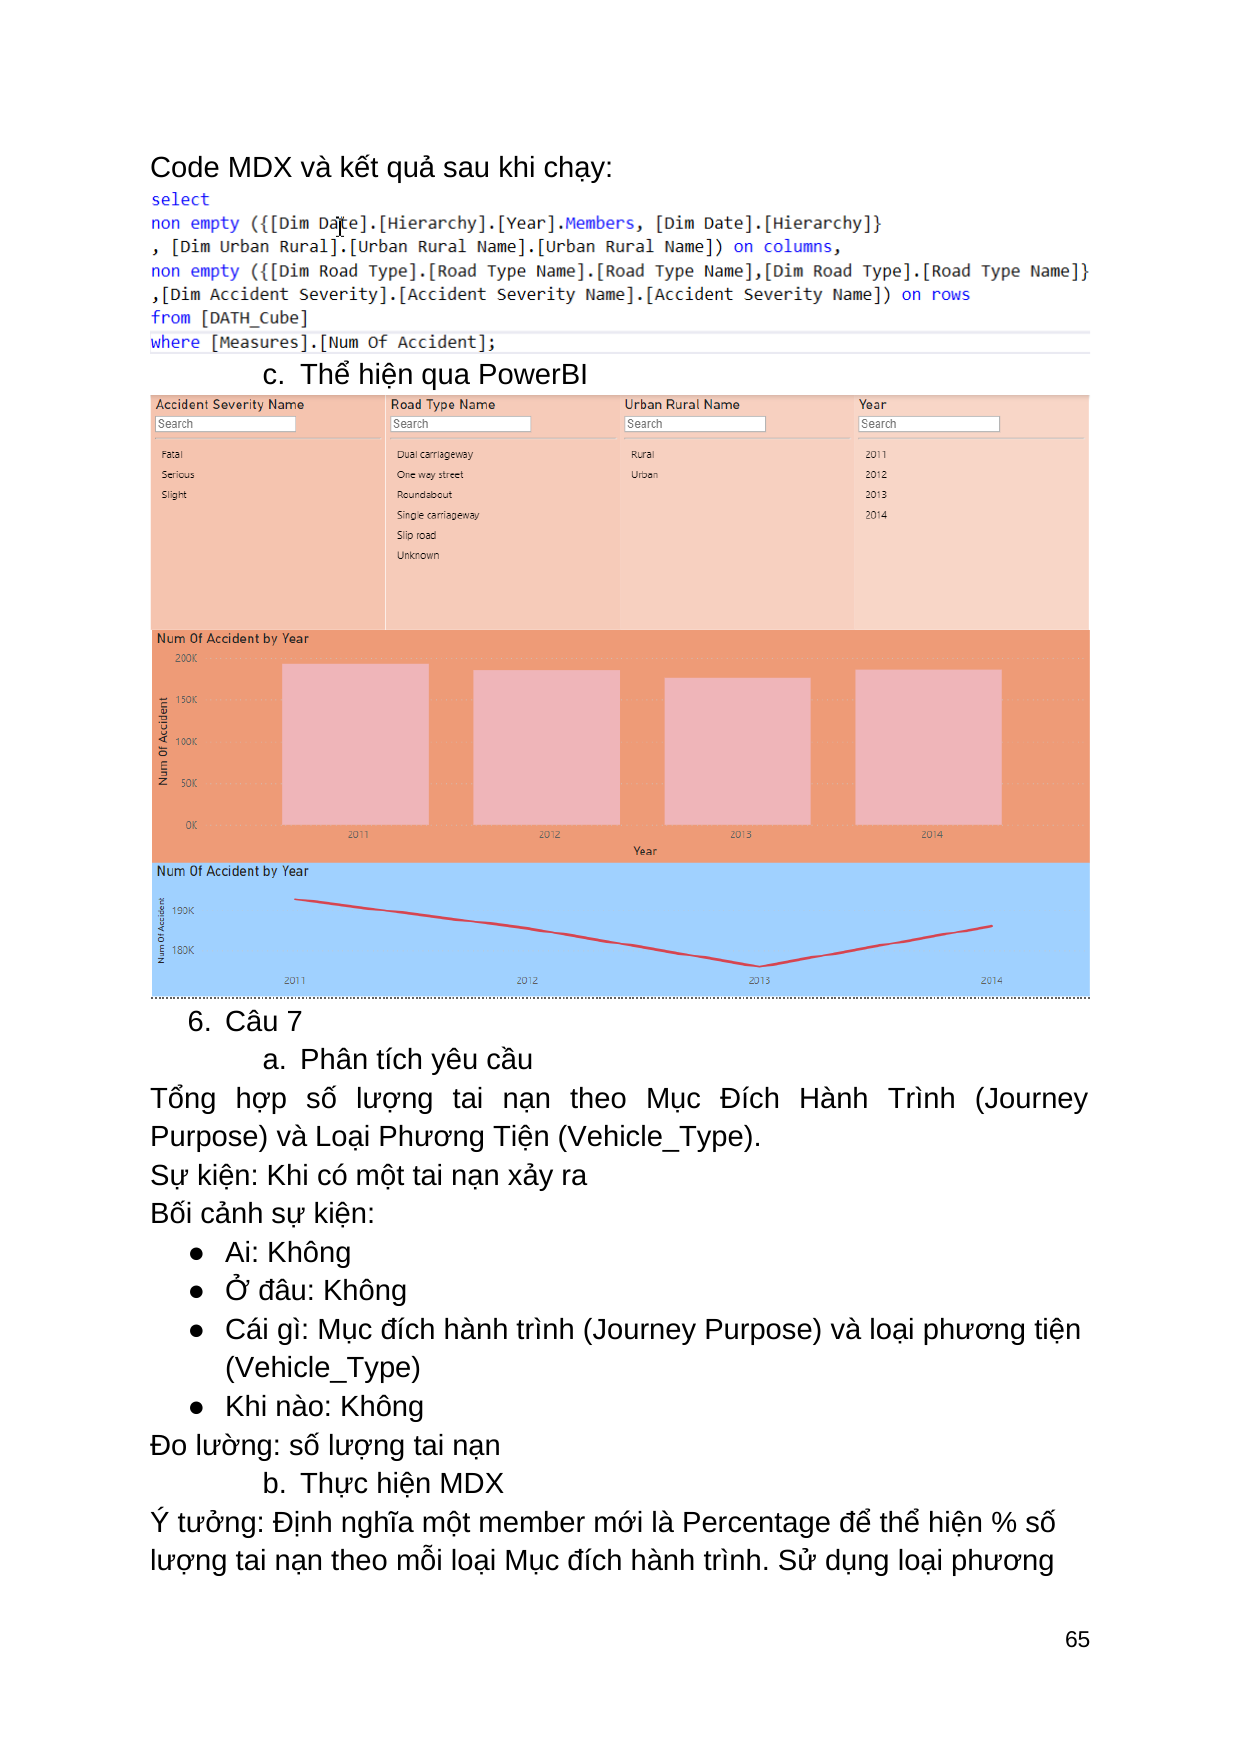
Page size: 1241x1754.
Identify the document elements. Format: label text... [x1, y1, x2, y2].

list Thực hiện MDX [262, 1466, 1090, 1499]
text Đo lường: số lượng tai nạn [150, 1427, 1090, 1461]
list Câu 7 [187, 1003, 1090, 1037]
text Bối cảnh sự kiện: [150, 1196, 1090, 1230]
list Ai: Không [187, 1235, 1090, 1268]
text Sự kiện: Khi có một tai nạn xảy ra [150, 1158, 1090, 1191]
text Tổng hợp số lượng tai nạn theo Mục Đích Hành Trình (Journey Purpose) và Loại Phương Tiện (Vehicle_Type). [150, 1081, 1090, 1153]
list Cái gì: Mục đích hành trình (Journey Purpose) và loại phương tiện (Vehicle_Type) [187, 1312, 1090, 1384]
list Ở đâu: Không [187, 1273, 1090, 1307]
picture [150, 188, 1091, 354]
picture [150, 395, 1091, 1000]
list Thể hiện qua PowerBI [262, 357, 1090, 391]
list Phân tích yêu cầu [262, 1042, 1090, 1076]
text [150, 1504, 1090, 1577]
text Code MDX và kết quả sau khi chạy: [150, 150, 1090, 183]
list Khi nào: Không [187, 1389, 1090, 1422]
